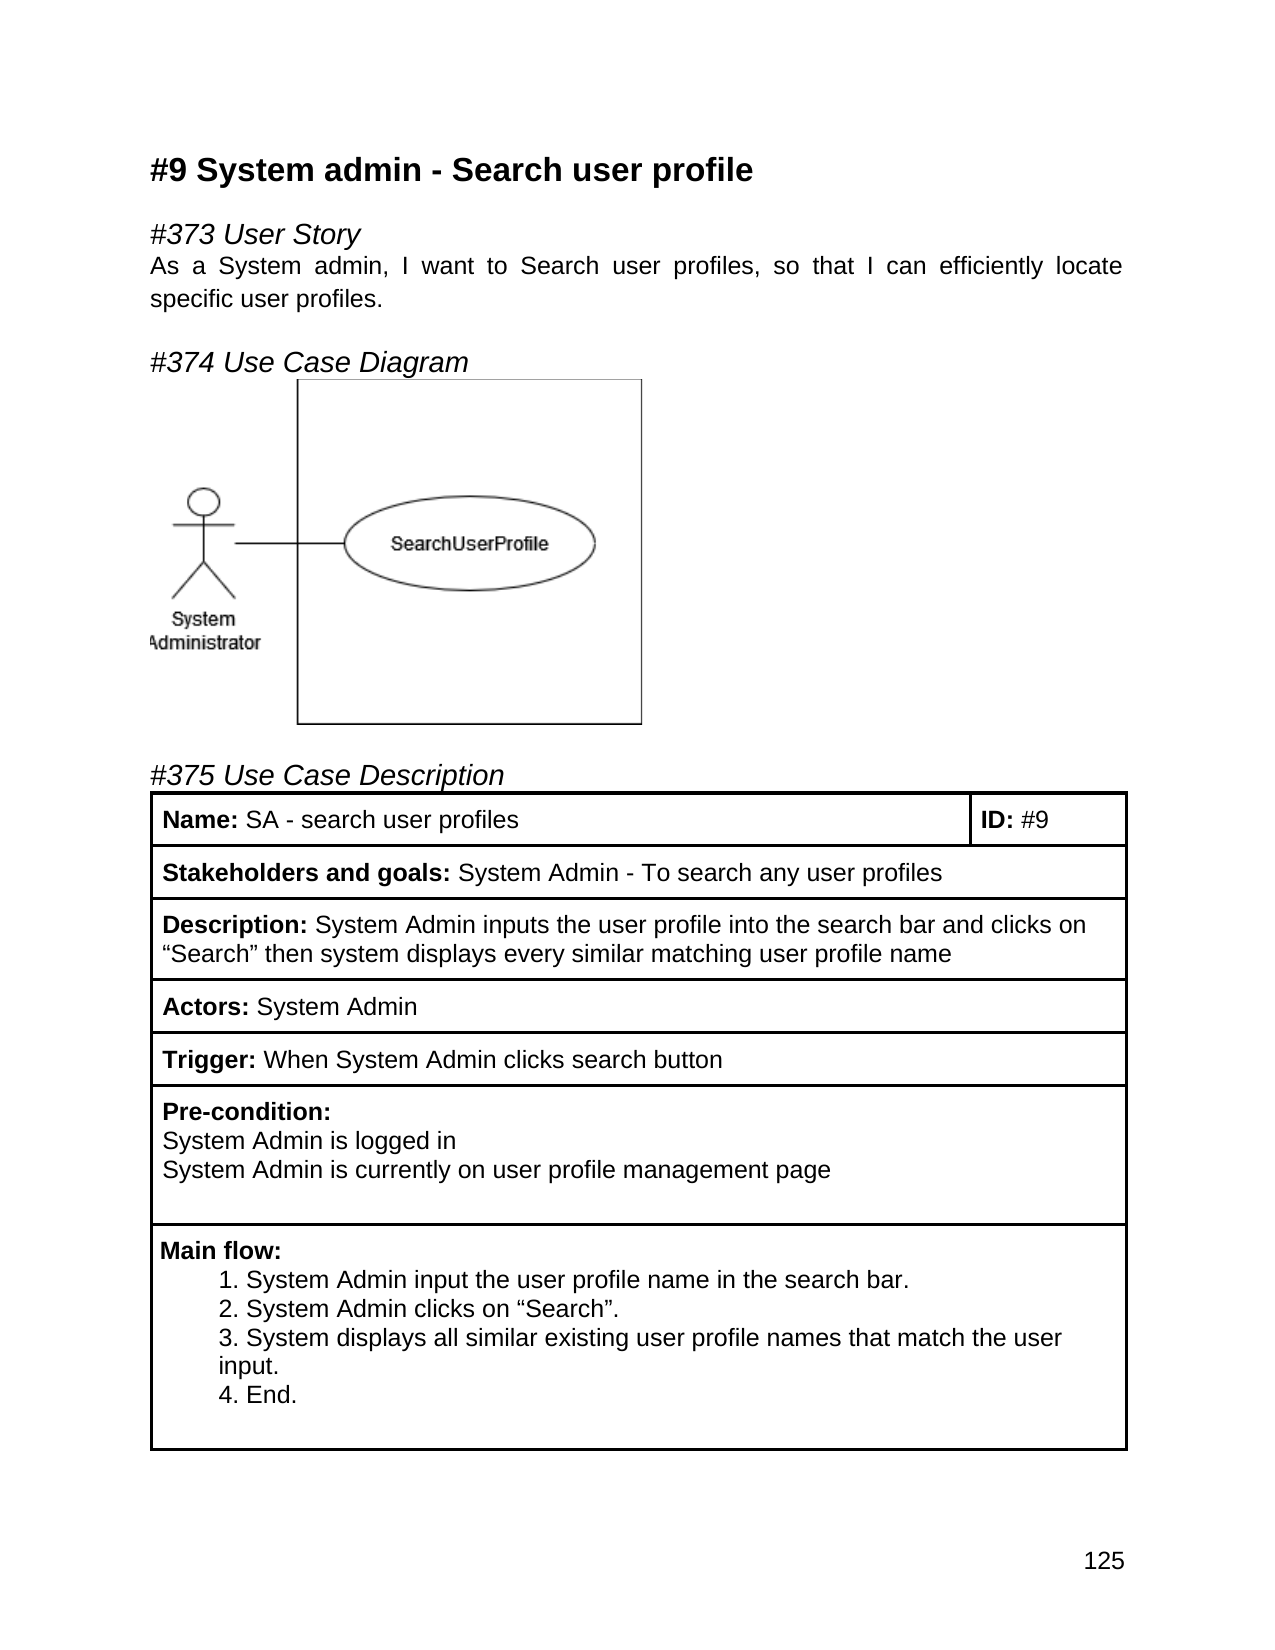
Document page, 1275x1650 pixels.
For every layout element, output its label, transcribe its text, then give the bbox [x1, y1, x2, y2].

table_cell Actors: System Admin [153, 981, 1125, 1031]
table_cell Pre-condition: System Admin is logged in System Admin is currently on user profile management page [153, 1087, 1125, 1223]
text #374 Use Case Diagram [150, 346, 1125, 379]
text #375 Use Case Description [150, 758, 1125, 791]
picture [150, 379, 643, 725]
subtitle #9 System admin - Search user profile [150, 150, 1125, 188]
table_cell Main flow: 1. System Admin input the user profile name in the search bar. 2. System Admin clicks on “Search”. 3. System displays all similar existing user profile names that match the user input. 4. End. [153, 1226, 1125, 1448]
table_header ID: #9 [972, 795, 1125, 844]
text As a System admin, I want to Search user profiles, so that I can efficiently locate specific user profiles. [150, 251, 1125, 312]
table_cell Trigger: When System Admin clicks search button [153, 1034, 1125, 1084]
table_header Name: SA - search user profiles [153, 795, 969, 844]
table_cell Description: System Admin inputs the user profile into the search bar and clicks on “Search” then system displays every similar matching user profile name [153, 900, 1125, 978]
table_cell Stakeholders and goals: System Admin - To search any user profiles [153, 847, 1125, 897]
text #373 User Story [150, 217, 1125, 251]
